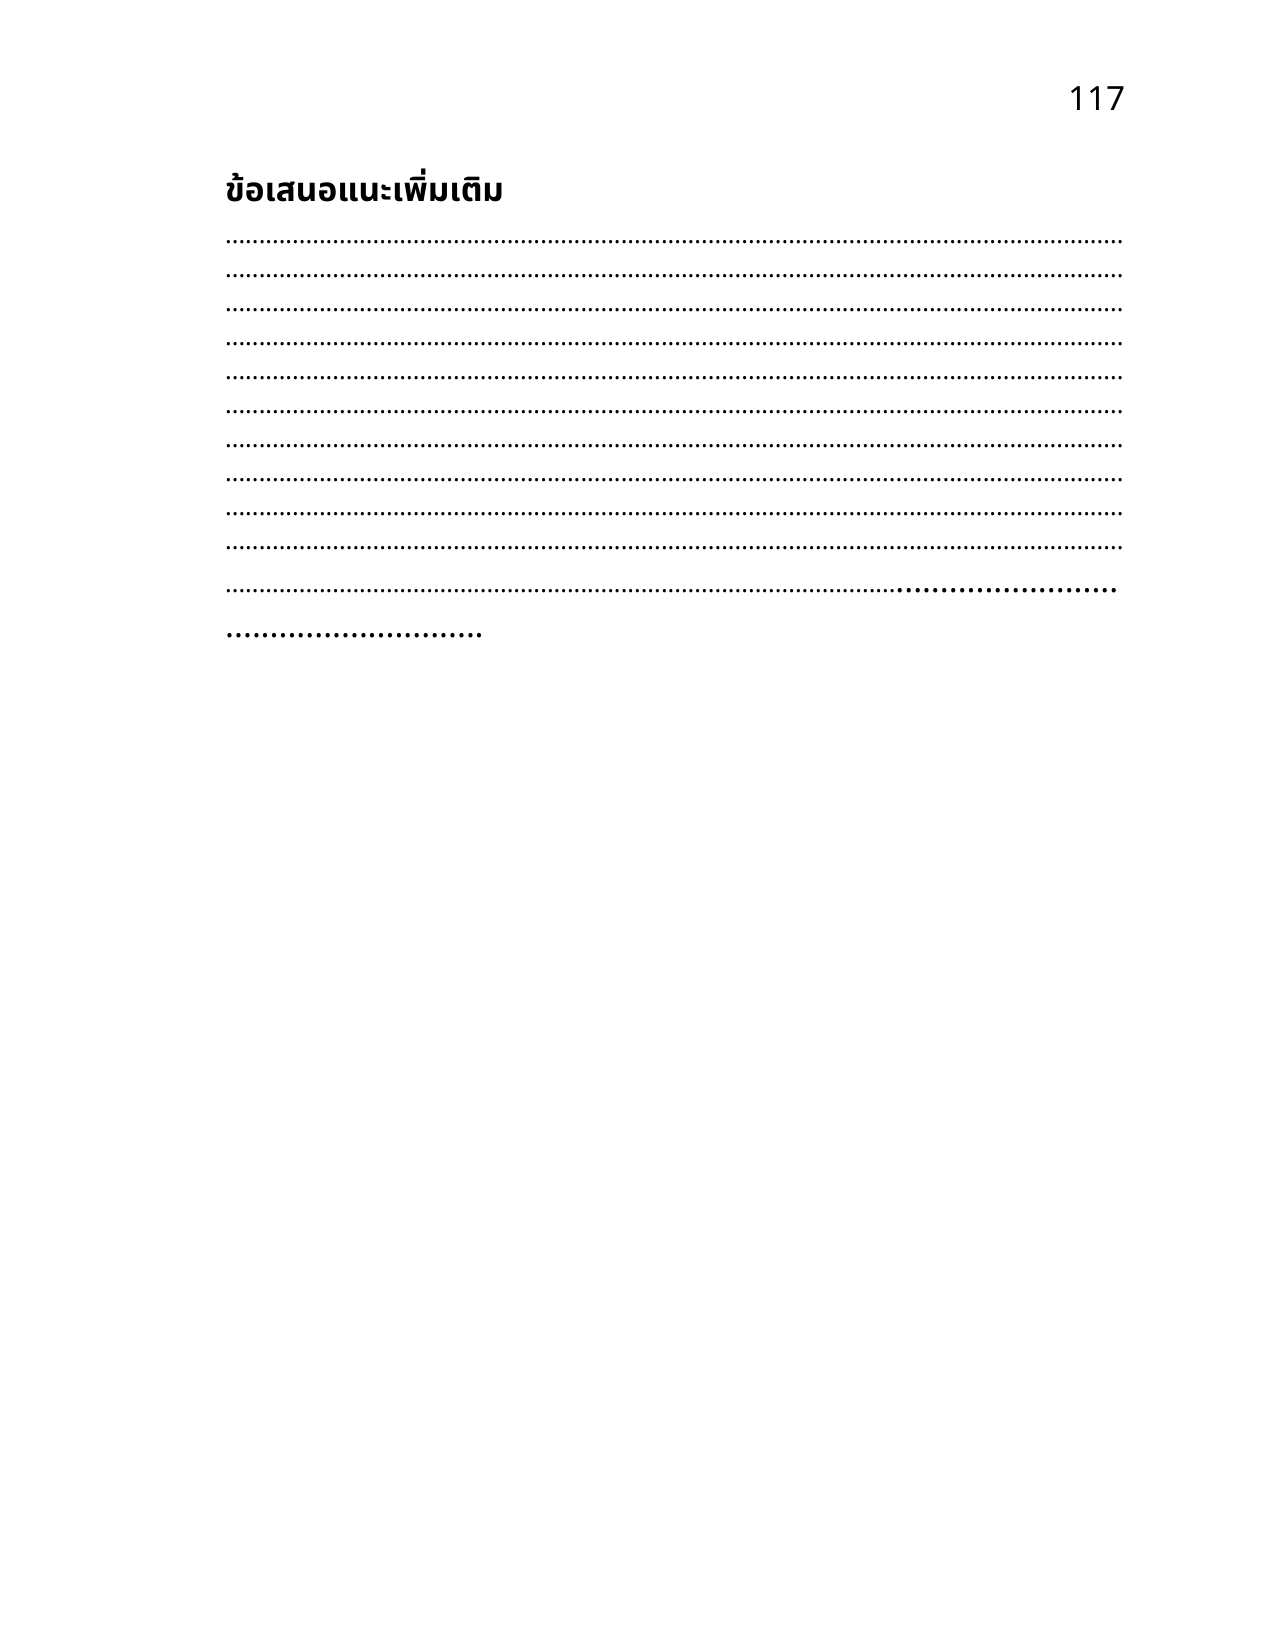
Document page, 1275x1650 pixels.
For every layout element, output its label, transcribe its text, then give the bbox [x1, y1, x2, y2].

text ข้อเสนอแนะเพิ่มเติม [225, 166, 1125, 216]
text ...................................................................................................................................................................................................................................................................................................................................................................................................................................................................................................................................................................................................................................................................................................................................................................................................................................................................................................................................................................................................................................................................................................................................................................................................................................................................................................................................................................................................................................................................................................................................................... [225, 216, 1125, 648]
